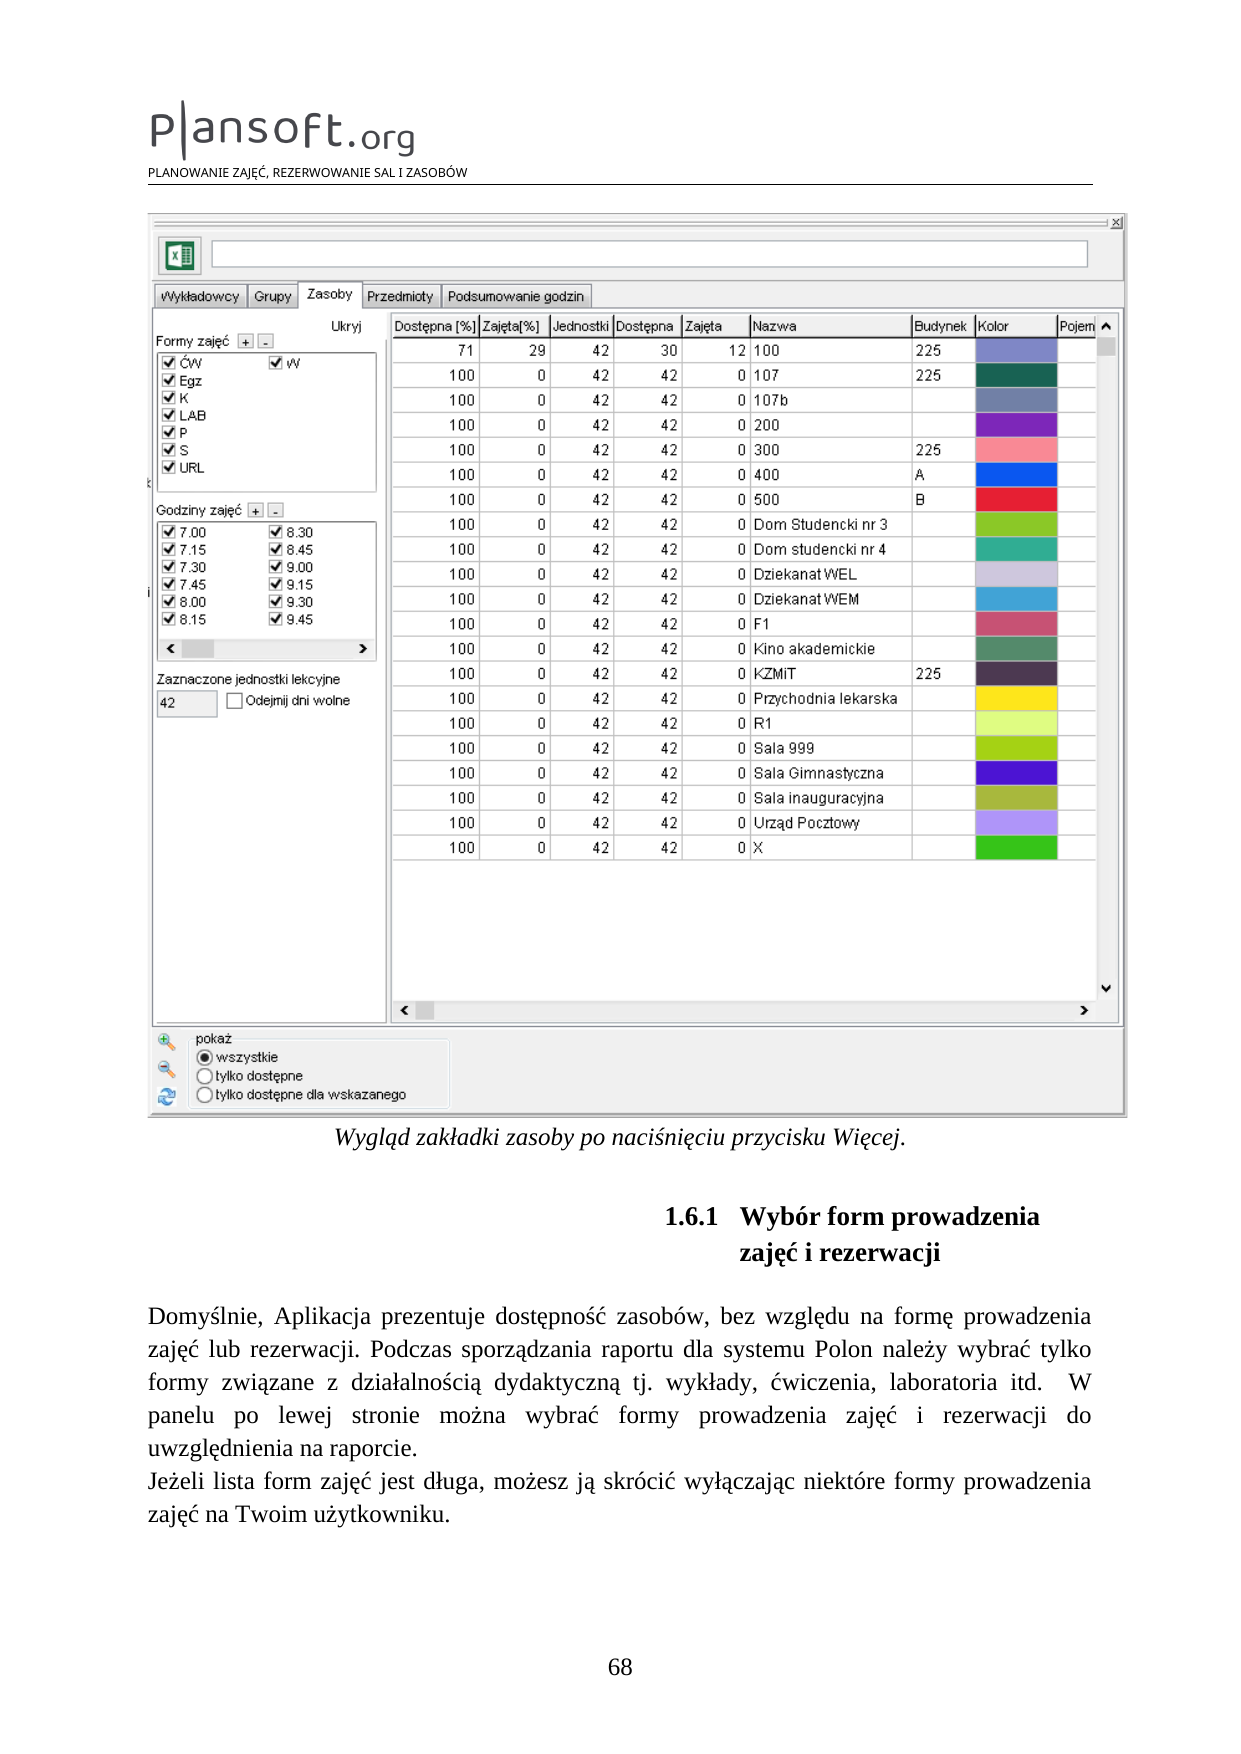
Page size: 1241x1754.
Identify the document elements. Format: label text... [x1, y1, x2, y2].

text Domyślnie, Aplikacja prezentuje dostępność zasobów, bez względu na formę prowadzenia zajęć lub rezerwacji. Podczas sporządzania raportu dla systemu Polon należy wybrać tylko formy związane z działalnością dydaktyczną tj. wykłady, ćwiczenia, laboratoria itd. W panelu po lewej stronie można wybrać formy prowadzenia zajęć i rezerwacji do uwzględnienia na raporcie. [148, 1301, 1093, 1462]
text Wygląd zakładki zasoby po naciśnięciu przycisku Więcej. [148, 1122, 1093, 1151]
subtitle Wybór form prowadzenia zajęć i rezerwacji [664, 1200, 1093, 1267]
picture [147, 213, 1128, 1118]
text Jeżeli lista form zajęć jest długa, możesz ją skrócić wyłączając niektóre formy prowadzenia zajęć na Twoim użytkowniku. [148, 1466, 1093, 1528]
picture [147, 73, 418, 165]
